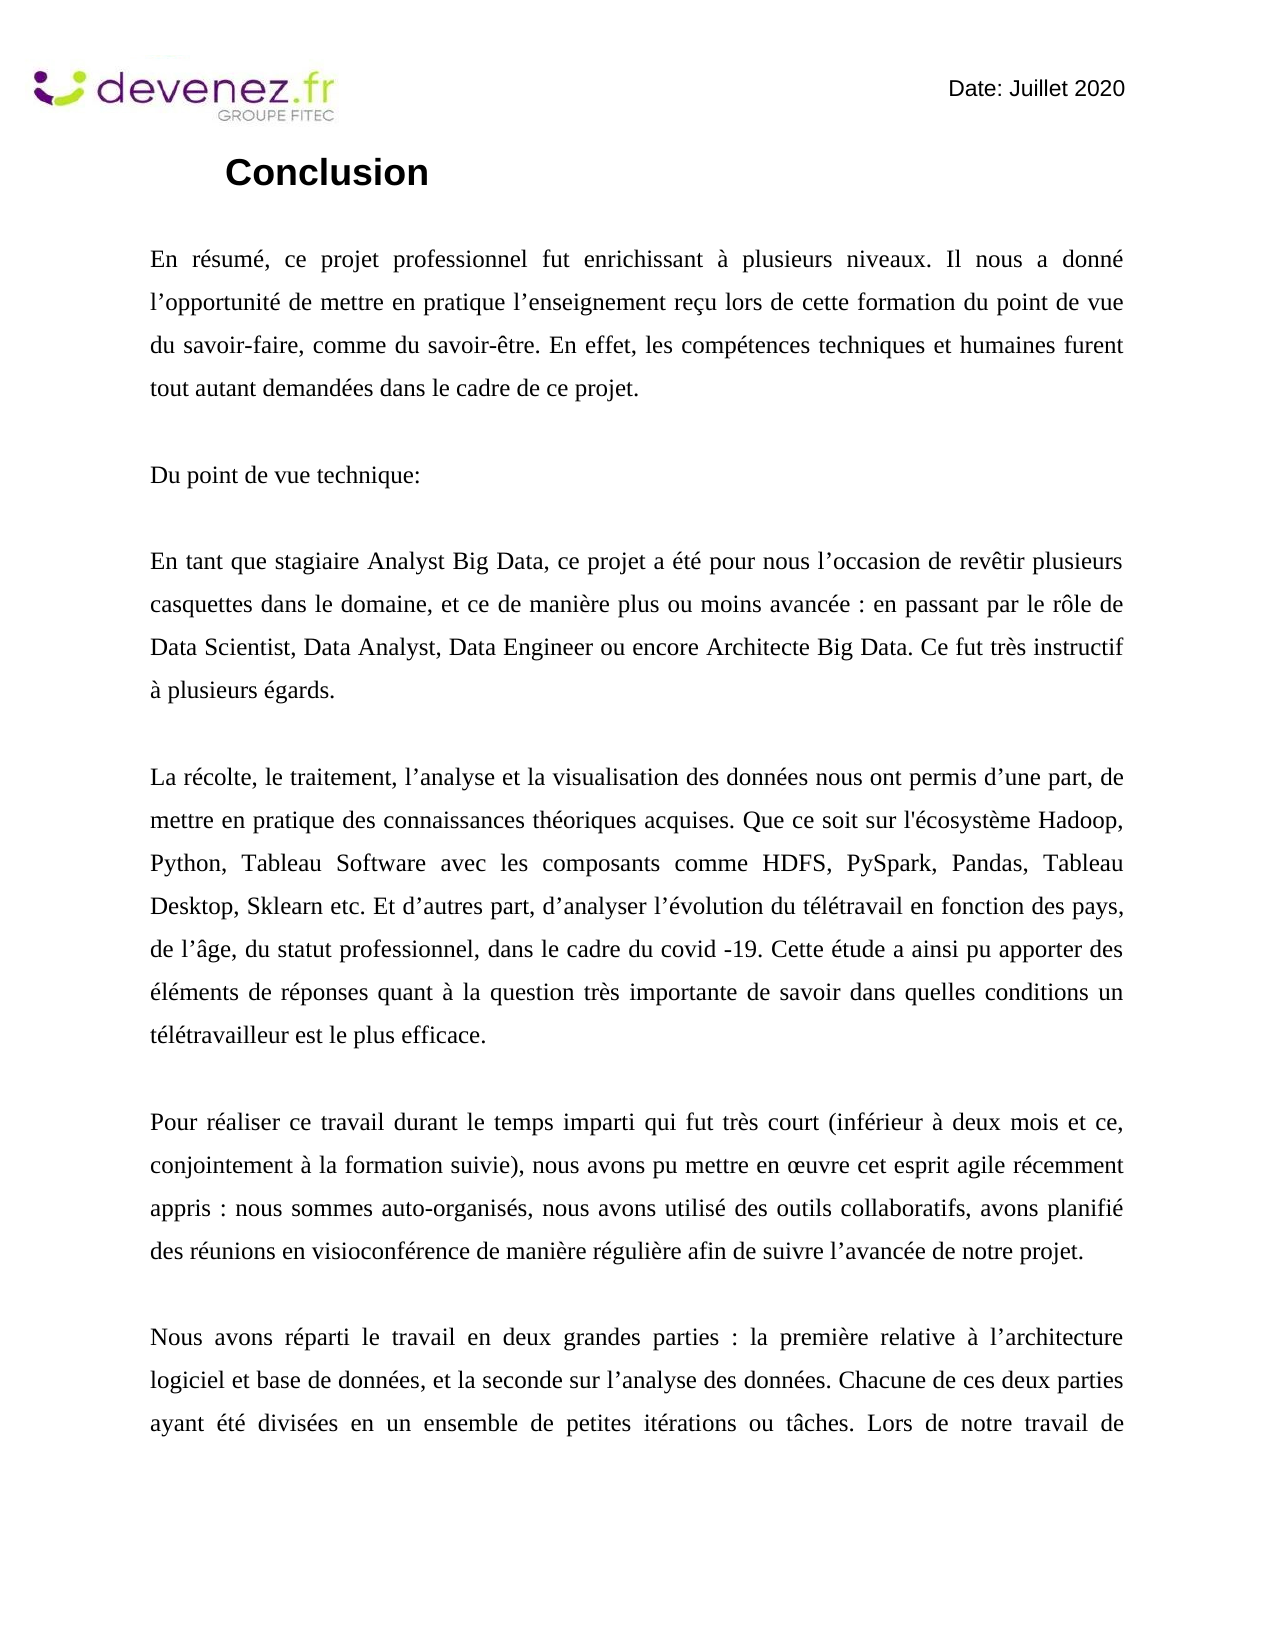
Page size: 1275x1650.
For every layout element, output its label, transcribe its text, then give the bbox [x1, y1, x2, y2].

text Du point de vue technique: [150, 460, 1125, 488]
text Pour réaliser ce travail durant le temps imparti qui fut très court (inférieur à deux mois et ce, conjointement à la formation suivie), nous avons pu mettre en œuvre cet esprit agile récemment appris : nous sommes auto-organisés, nous avons utilisé des outils collaboratifs, avons planifié des réunions en visioconférence de manière régulière afin de suivre l’avancée de notre projet. [150, 1107, 1125, 1265]
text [150, 1322, 1125, 1437]
picture [6, 55, 372, 130]
text En résumé, ce projet professionnel fut enrichissant à plusieurs niveaux. Il nous a donné l’opportunité de mettre en pratique l’enseignement reçu lors de cette formation du point de vue du savoir-faire, comme du savoir-être. En effet, les compétences techniques et humaines furent tout autant demandées dans le cadre de ce projet. [150, 244, 1125, 402]
list Conclusion [225, 150, 1125, 193]
text La récolte, le traitement, l’analyse et la visualisation des données nous ont permis d’une part, de mettre en pratique des connaissances théoriques acquises. Que ce soit sur l'écosystème Hadoop, Python, Tableau Software avec les composants comme HDFS, PySpark, Pandas, Tableau Desktop, Sklearn etc. Et d’autres part, d’analyser l’évolution du télétravail en fonction des pays, de l’âge, du statut professionnel, dans le cadre du covid -19. Cette étude a ainsi pu apporter des éléments de réponses quant à la question très importante de savoir dans quelles conditions un télétravailleur est le plus efficace. [150, 762, 1125, 1049]
text En tant que stagiaire Analyst Big Data, ce projet a été pour nous l’occasion de revêtir plusieurs casquettes dans le domaine, et ce de manière plus ou moins avancée : en passant par le rôle de Data Scientist, Data Analyst, Data Engineer ou encore Architecte Big Data. Ce fut très instructif à plusieurs égards. [150, 546, 1125, 704]
